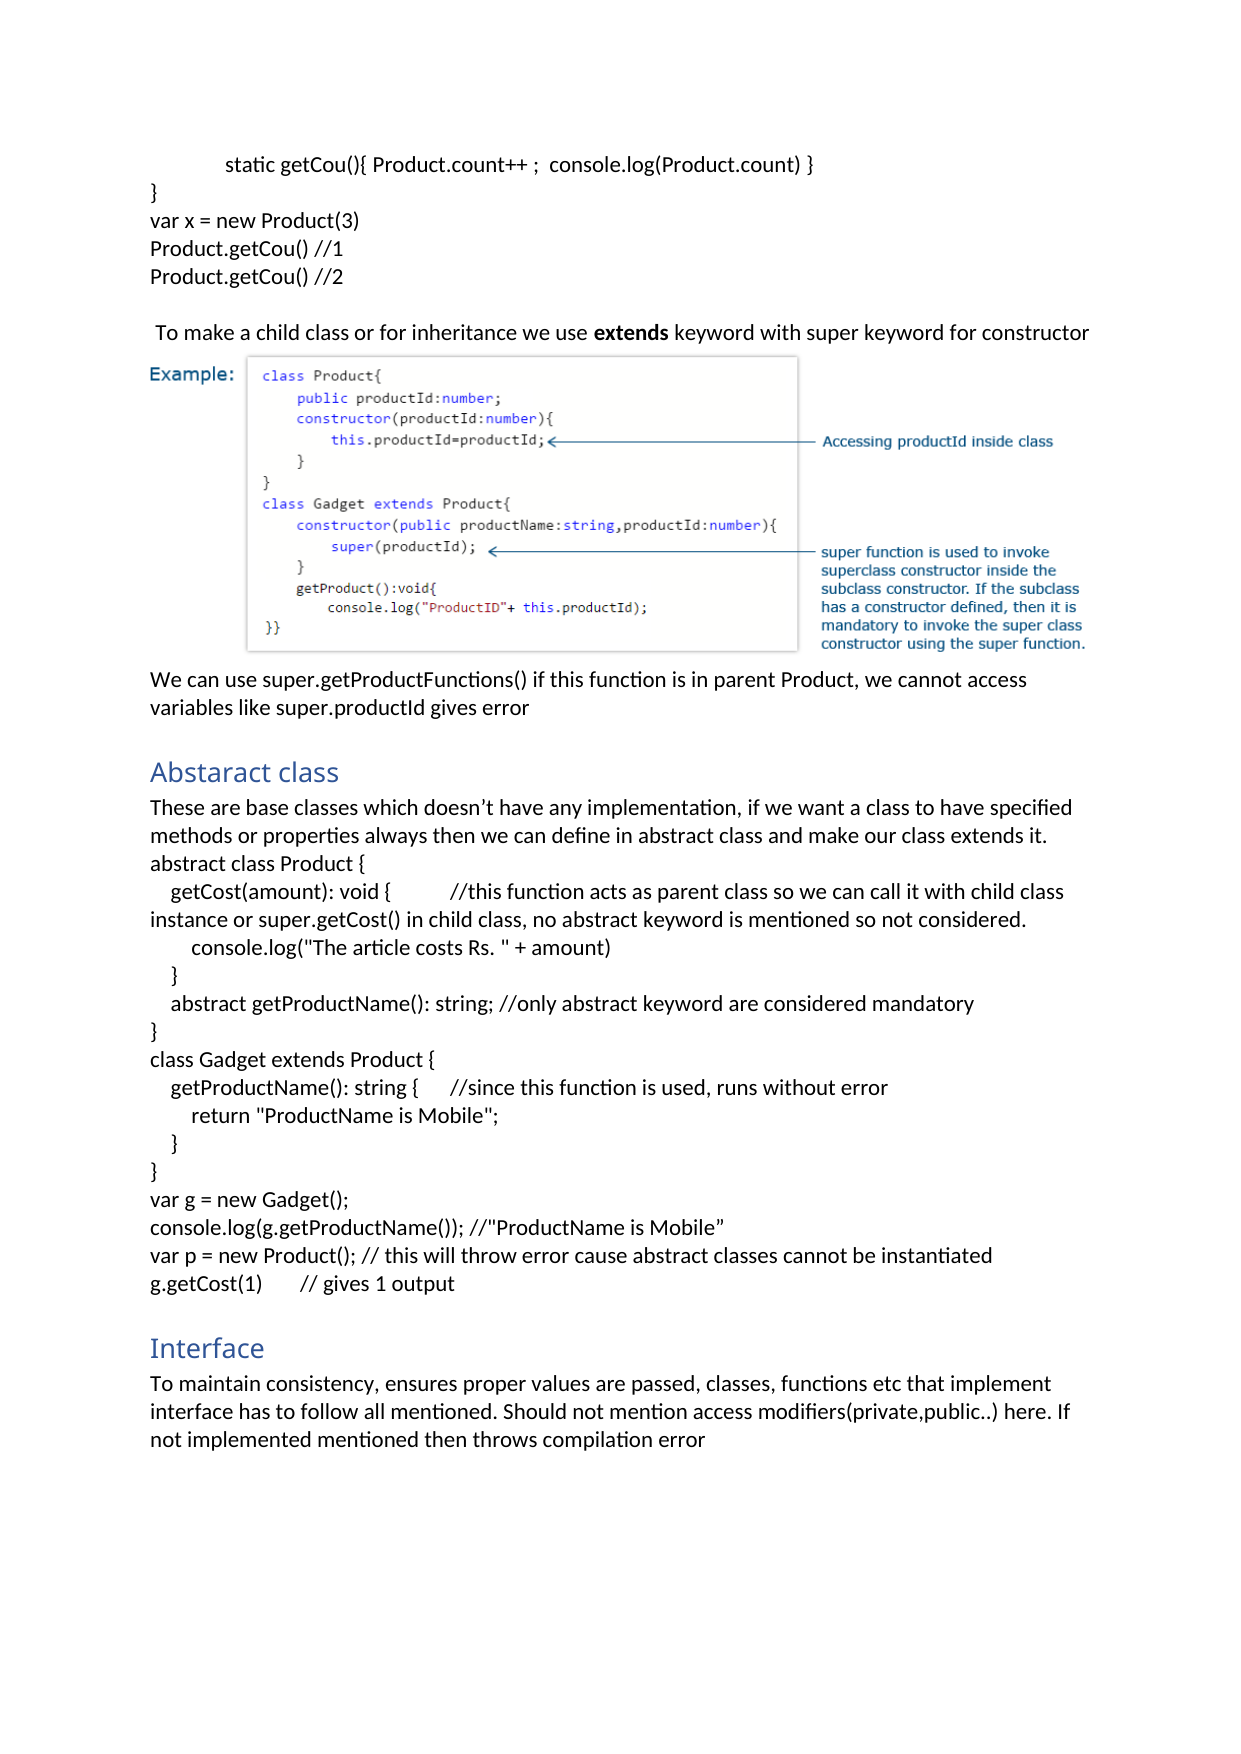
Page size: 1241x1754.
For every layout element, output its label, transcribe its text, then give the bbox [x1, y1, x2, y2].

subtitle Abstaract class [150, 753, 1090, 790]
text return "ProductName is Mobile"; [150, 1101, 1090, 1129]
text Product.getCou() //2 [150, 262, 1090, 290]
text var g = new Gadget(); [150, 1185, 1090, 1213]
text getCost(amount): void { //this function acts as parent class so we can call it with child class instance or super.getCost() in child class, no abstract keyword is mentioned so not considered. [150, 877, 1090, 933]
text getProductName(): string { //since this function is used, runs without error [150, 1073, 1090, 1101]
text } [150, 1017, 1090, 1045]
text Product.getCou() //1 [150, 234, 1090, 262]
picture [150, 346, 1091, 665]
text abstract class Product { [150, 849, 1090, 877]
text static getCou(){ Product.count++ ; console.log(Product.count) } [150, 150, 1090, 178]
text } [150, 1129, 1090, 1157]
text To maintain consistency, ensures proper values are passed, classes, functions etc that implement interface has to follow all mentioned. Should not mention access modifiers(private,public..) here. If not implemented mentioned then throws compilation error [150, 1369, 1090, 1453]
text } [150, 1157, 1090, 1185]
text abstract getProductName(): string; //only abstract keyword are considered mandatory [150, 989, 1090, 1017]
text class Gadget extends Product { [150, 1045, 1090, 1073]
text console.log(g.getProductName()); //"ProductName is Mobile” [150, 1213, 1090, 1241]
text } [150, 961, 1090, 989]
text These are base classes which doesn’t have any implementation, if we want a class to have specified methods or properties always then we can define in abstract class and make our class extends it. [150, 793, 1090, 849]
text We can use super.getProductFunctions() if this function is in parent Product, we cannot access variables like super.productId gives error [150, 665, 1090, 721]
text g.getCost(1) // gives 1 output [150, 1269, 1090, 1297]
text } [150, 178, 1090, 206]
text To make a child class or for inheritance we use extends keyword with super keyword for constructor [150, 318, 1090, 346]
text console.log("The article costs Rs. " + amount) [150, 933, 1090, 961]
subtitle Interface [150, 1329, 1090, 1366]
text var x = new Product(3) [150, 206, 1090, 234]
text var p = new Product(); // this will throw error cause abstract classes cannot be instantiated [150, 1241, 1090, 1269]
